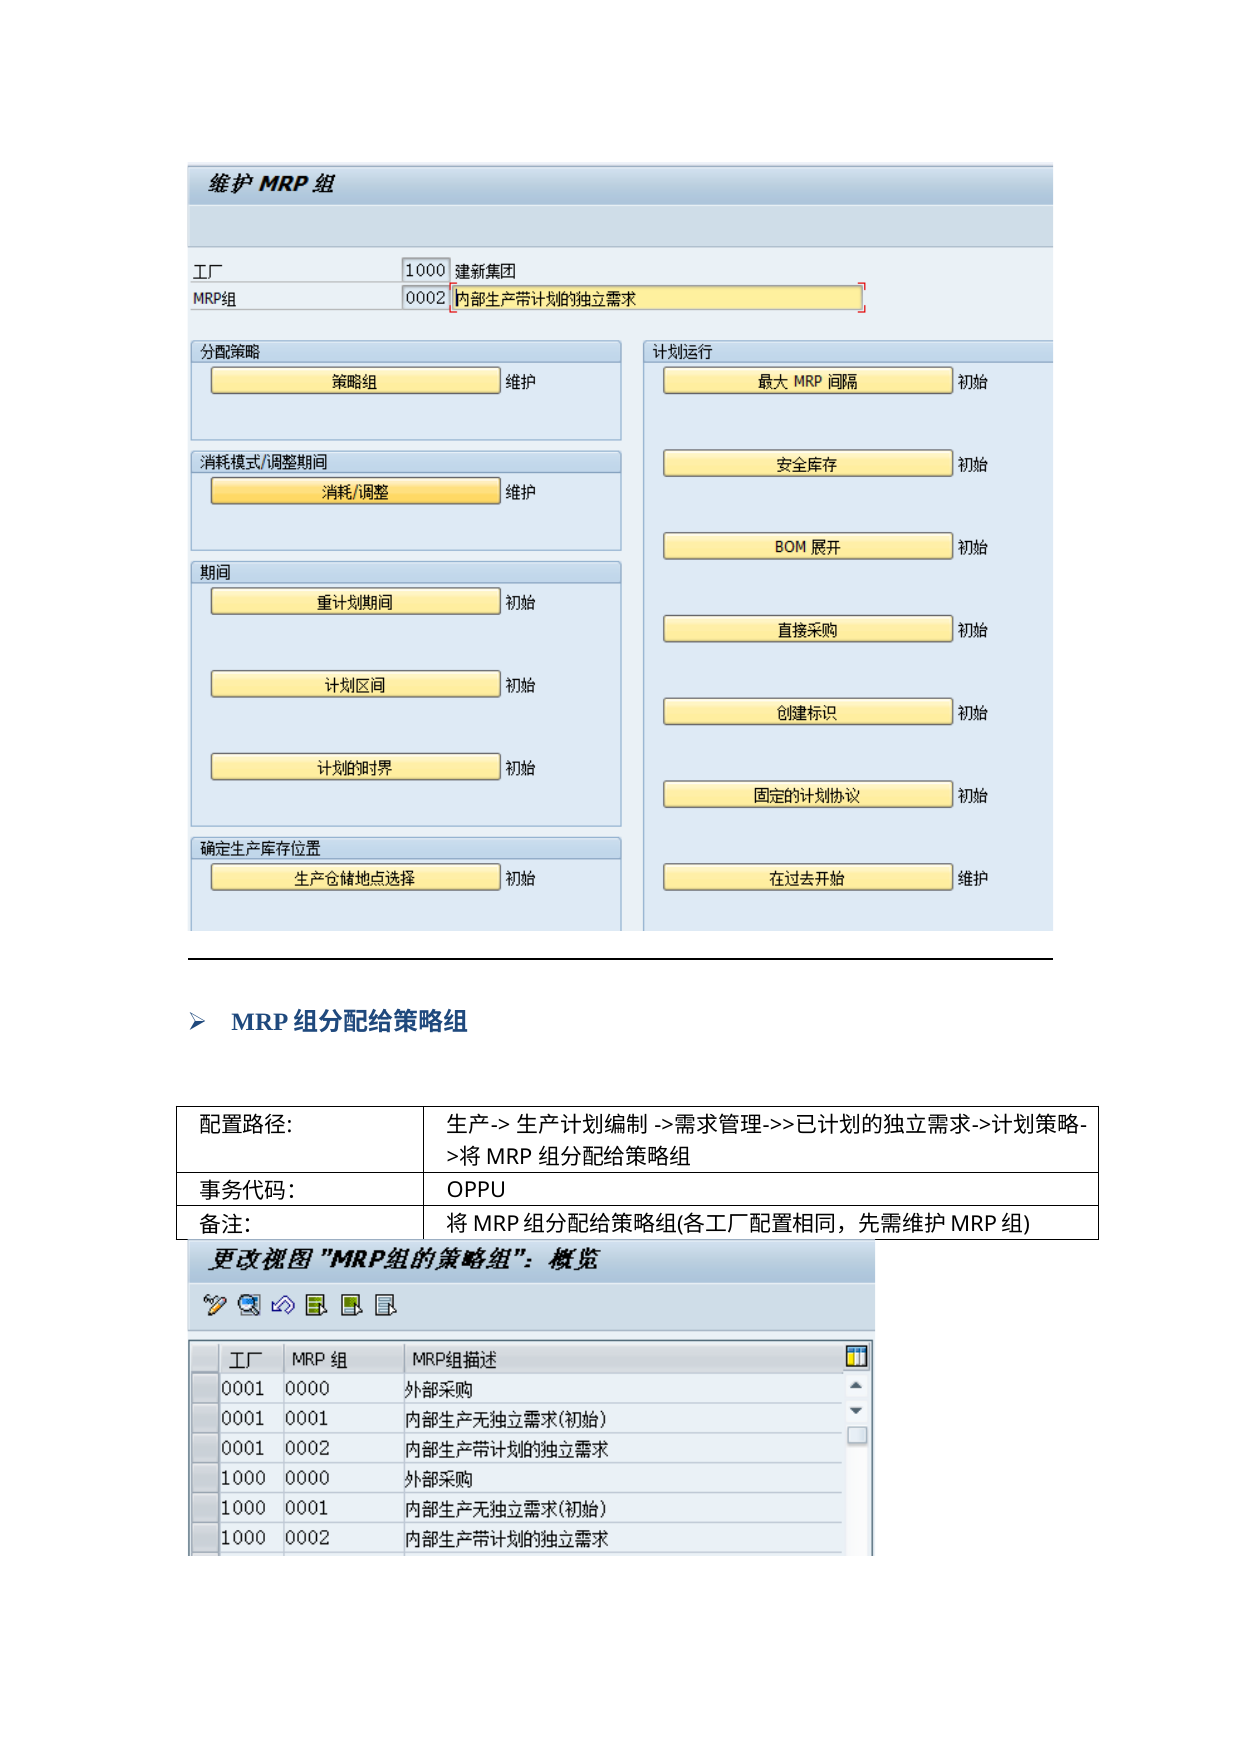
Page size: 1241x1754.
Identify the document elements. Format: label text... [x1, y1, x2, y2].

picture [187, 162, 1054, 931]
table_cell 事务代码： [177, 1173, 423, 1205]
table_cell OPPU [424, 1173, 1098, 1205]
table_header 生产-> 生产计划编制 ->需求管理->>已计划的独立需求->计划策略->将 MRP 组分配给策略组 [424, 1107, 1098, 1172]
subtitle MRP组分配给策略组 [187, 987, 1053, 1052]
table_cell 备注： [177, 1206, 423, 1239]
picture [187, 1239, 876, 1556]
table_header 配置路径: [177, 1107, 423, 1172]
table_cell 将MRP组分配给策略组(各工厂配置相同，先需维护MRP组) [424, 1206, 1098, 1239]
